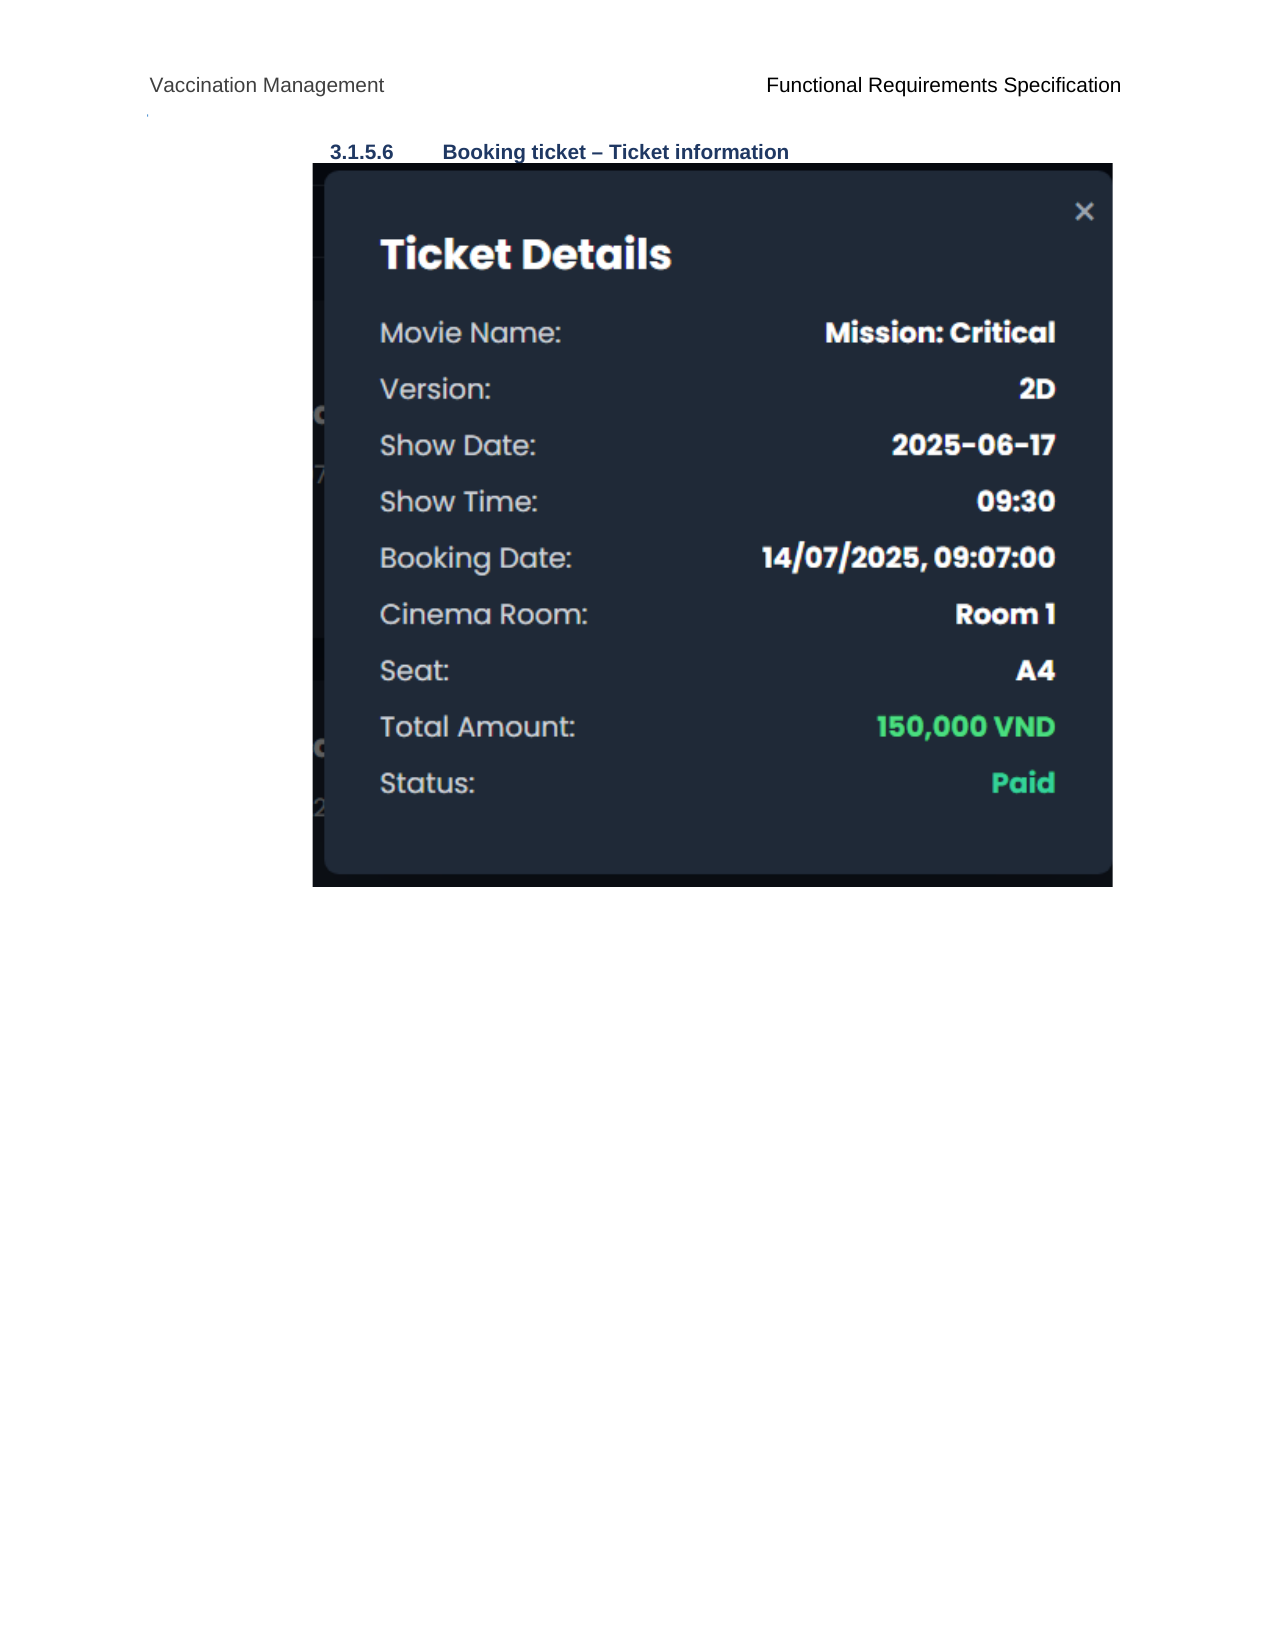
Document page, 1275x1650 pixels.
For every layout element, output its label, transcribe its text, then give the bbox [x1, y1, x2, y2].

picture [312, 163, 1113, 887]
list Booking ticket – Ticket information [330, 139, 1275, 163]
